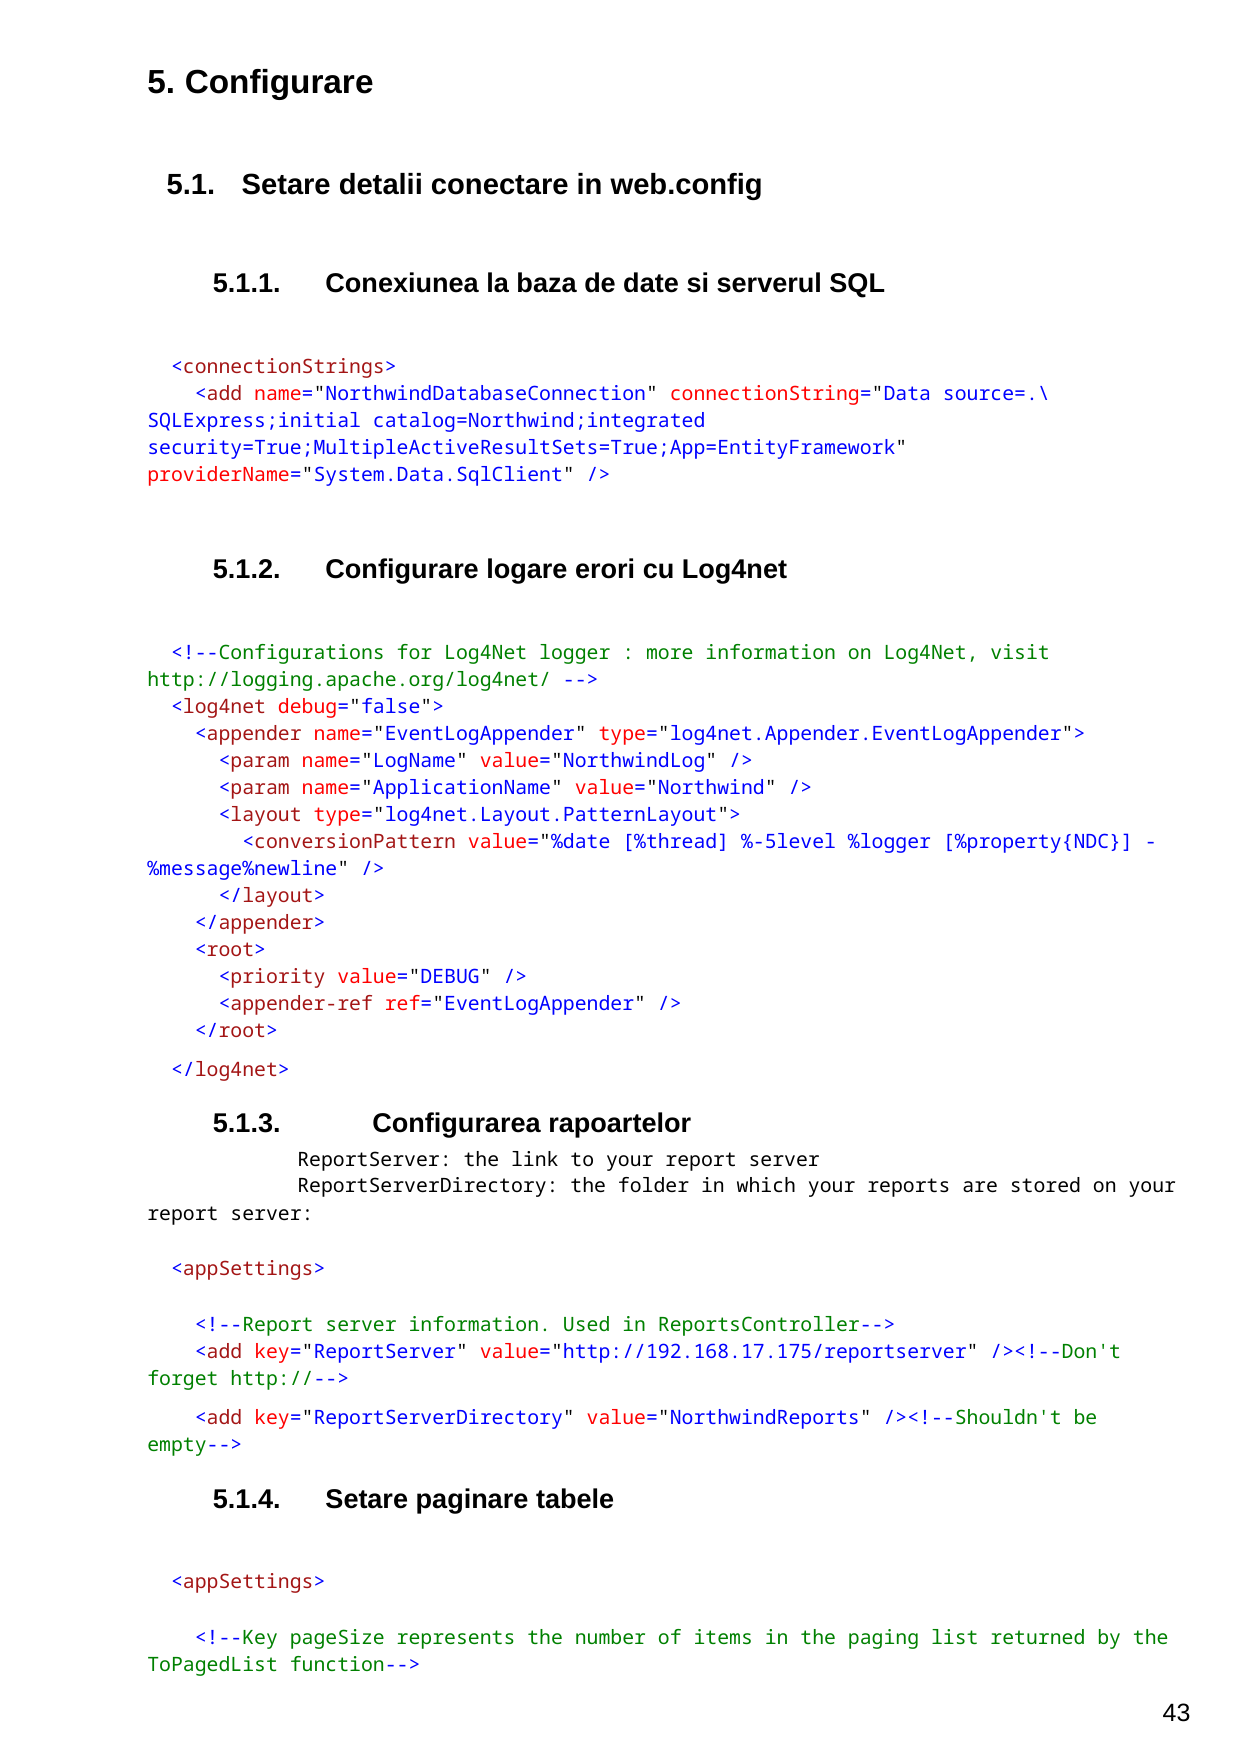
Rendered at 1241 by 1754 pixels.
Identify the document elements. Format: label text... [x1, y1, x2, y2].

text <priority value="DEBUG" /> [147, 962, 1190, 989]
text <layout type="log4net.Layout.PatternLayout"> [147, 800, 1190, 827]
text <add name="NorthwindDatabaseConnection" connectionString="Data source=.\SQLExpress;initial catalog=Northwind;integrated security=True;MultipleActiveResultSets=True;App=EntityFramework" providerName="System.Data.SqlClient" /> [147, 379, 1190, 487]
text </log4net> [147, 1055, 1190, 1082]
text ReportServer: the link to your report server [147, 1145, 1190, 1172]
text <appSettings> [147, 1568, 1190, 1594]
text <appSettings> [147, 1254, 1190, 1281]
subtitle Configurare logare erori cu Log4net [213, 553, 1190, 584]
text <param name="LogName" value="NorthwindLog" /> [147, 746, 1190, 773]
text <appender-ref ref="EventLogAppender" /> [147, 989, 1190, 1016]
subtitle Conexiunea la baza de date si serverul SQL [213, 267, 1190, 298]
text </appender> [147, 908, 1190, 935]
text <!--Report server information. Used in ReportsController--> [147, 1310, 1190, 1337]
text <!--Key pageSize represents the number of items in the paging list returned by the ToPagedList function--> [147, 1623, 1190, 1677]
subtitle Configurare [147, 62, 1190, 101]
subtitle Setare paginare tabele [213, 1483, 1190, 1514]
text <root> [147, 935, 1190, 962]
text <conversionPattern value="%date [%thread] %-5level %logger [%property{NDC}] - %message%newline" /> [147, 827, 1190, 881]
text <!--Configurations for Log4Net logger : more information on Log4Net, visit http://logging.apache.org/log4net/ --> [147, 638, 1190, 692]
text </root> [147, 1016, 1190, 1043]
subtitle Setare detalii conectare in web.config [166, 167, 1190, 201]
text <appender name="EventLogAppender" type="log4net.Appender.EventLogAppender"> [147, 719, 1190, 746]
text <param name="ApplicationName" value="Northwind" /> [147, 773, 1190, 800]
text <add key="ReportServerDirectory" value="NorthwindReports" /><!--Shouldn't be empty--> [147, 1404, 1190, 1458]
text <connectionStrings> [147, 352, 1190, 379]
text ReportServerDirectory: the folder in which your reports are stored on your report server: [147, 1172, 1190, 1226]
subtitle Configurarea rapoartelor [213, 1107, 1190, 1138]
text <log4net debug="false"> [147, 692, 1190, 719]
text <add key="ReportServer" value="http://192.168.17.175/reportserver" /><!--Don't forget http://--> [147, 1337, 1190, 1391]
text </layout> [147, 881, 1190, 908]
